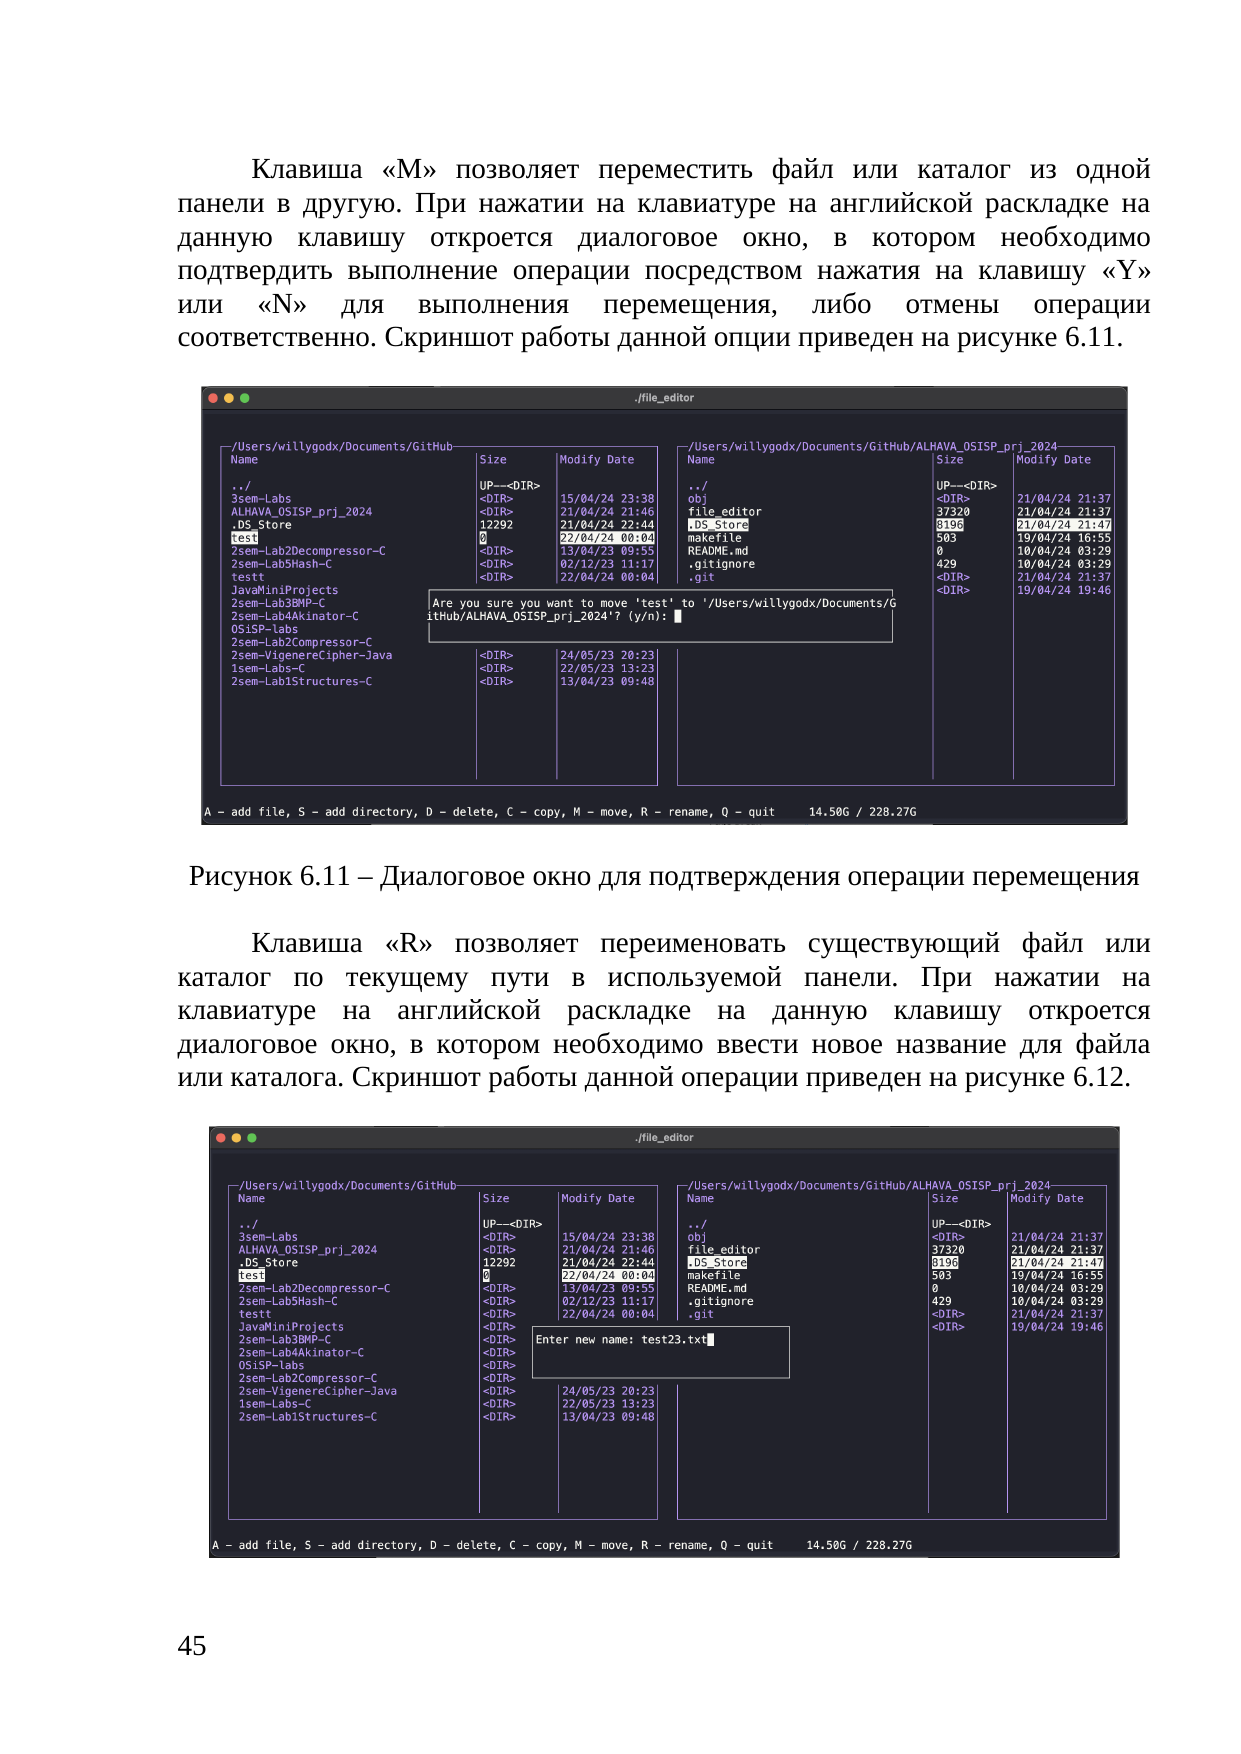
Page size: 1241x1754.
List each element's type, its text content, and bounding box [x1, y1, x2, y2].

text Рисунок 6.11 – Диалоговое окно для подтверждения операции перемещения [177, 858, 1152, 892]
text Клавиша «R» позволяет переименовать существующий файл или каталог по текущему пути в используемой панели. При нажатии на клавиатуре на английской раскладке на данную клавишу откроется диалоговое окно, в котором необходимо ввести новое название для файла или каталога. Скриншот работы данной операции приведен на рисунке 6.12. [177, 925, 1152, 1093]
text Клавиша «M» позволяет переместить файл или каталог из одной панели в другую. При нажатии на клавиатуре на английской раскладке на данную клавишу откроется диалоговое окно, в котором необходимо подтвердить выполнение операции посредством нажатия на клавишу «Y» или «N» для выполнения перемещения, либо отмены операции соответственно. Скриншот работы данной опции приведен на рисунке 6.11. [177, 152, 1152, 353]
picture [209, 1126, 1120, 1558]
picture [201, 386, 1128, 825]
